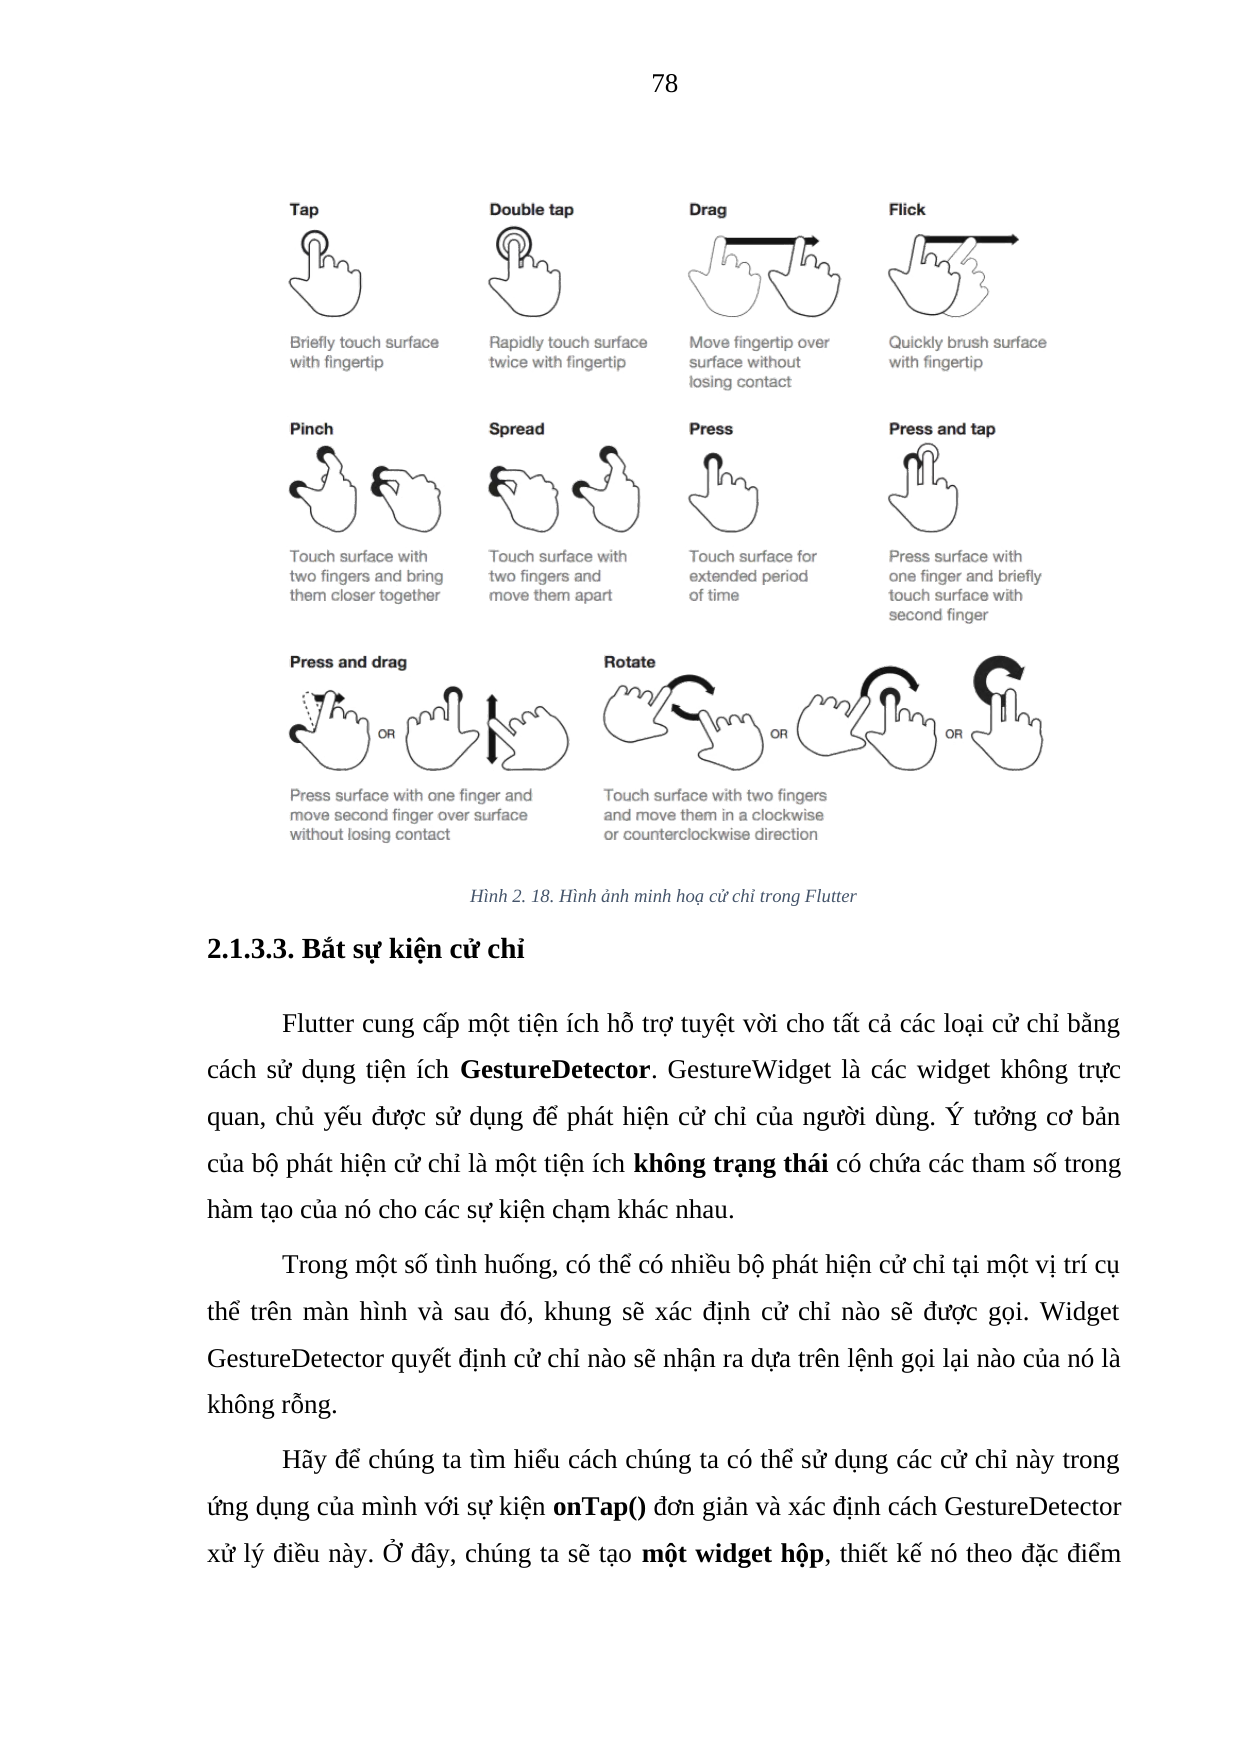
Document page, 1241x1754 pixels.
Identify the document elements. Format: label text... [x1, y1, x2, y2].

subtitle 2.1.3.3. Bắt sự kiện cử chỉ [207, 931, 1122, 965]
picture [277, 177, 1052, 861]
text Hình 2. . Hình ảnh minh hoạ cử chỉ trong Flutter [207, 885, 1122, 906]
text Trong một số tình huống, có thể có nhiều bộ phát hiện cử chỉ tại một vị trí cụ thể trên màn hình và sau đó, khung sẽ xác định cử chỉ nào sẽ được gọi. Widget GestureDetector quyết định cử chỉ nào sẽ nhận ra dựa trên lệnh gọi lại nào của nó là không rỗng. [207, 1248, 1122, 1419]
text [207, 1443, 1122, 1568]
text Flutter cung cấp một tiện ích hỗ trợ tuyệt vời cho tất cả các loại cử chỉ bằng cách sử dụng tiện ích GestureDetector. GestureWidget là các widget không trực quan, chủ yếu được sử dụng để phát hiện cử chỉ của người dùng. Ý tưởng cơ bản của bộ phát hiện cử chỉ là một tiện ích không trạng thái có chứa các tham số trong hàm tạo của nó cho các sự kiện chạm khác nhau. [207, 1007, 1122, 1224]
